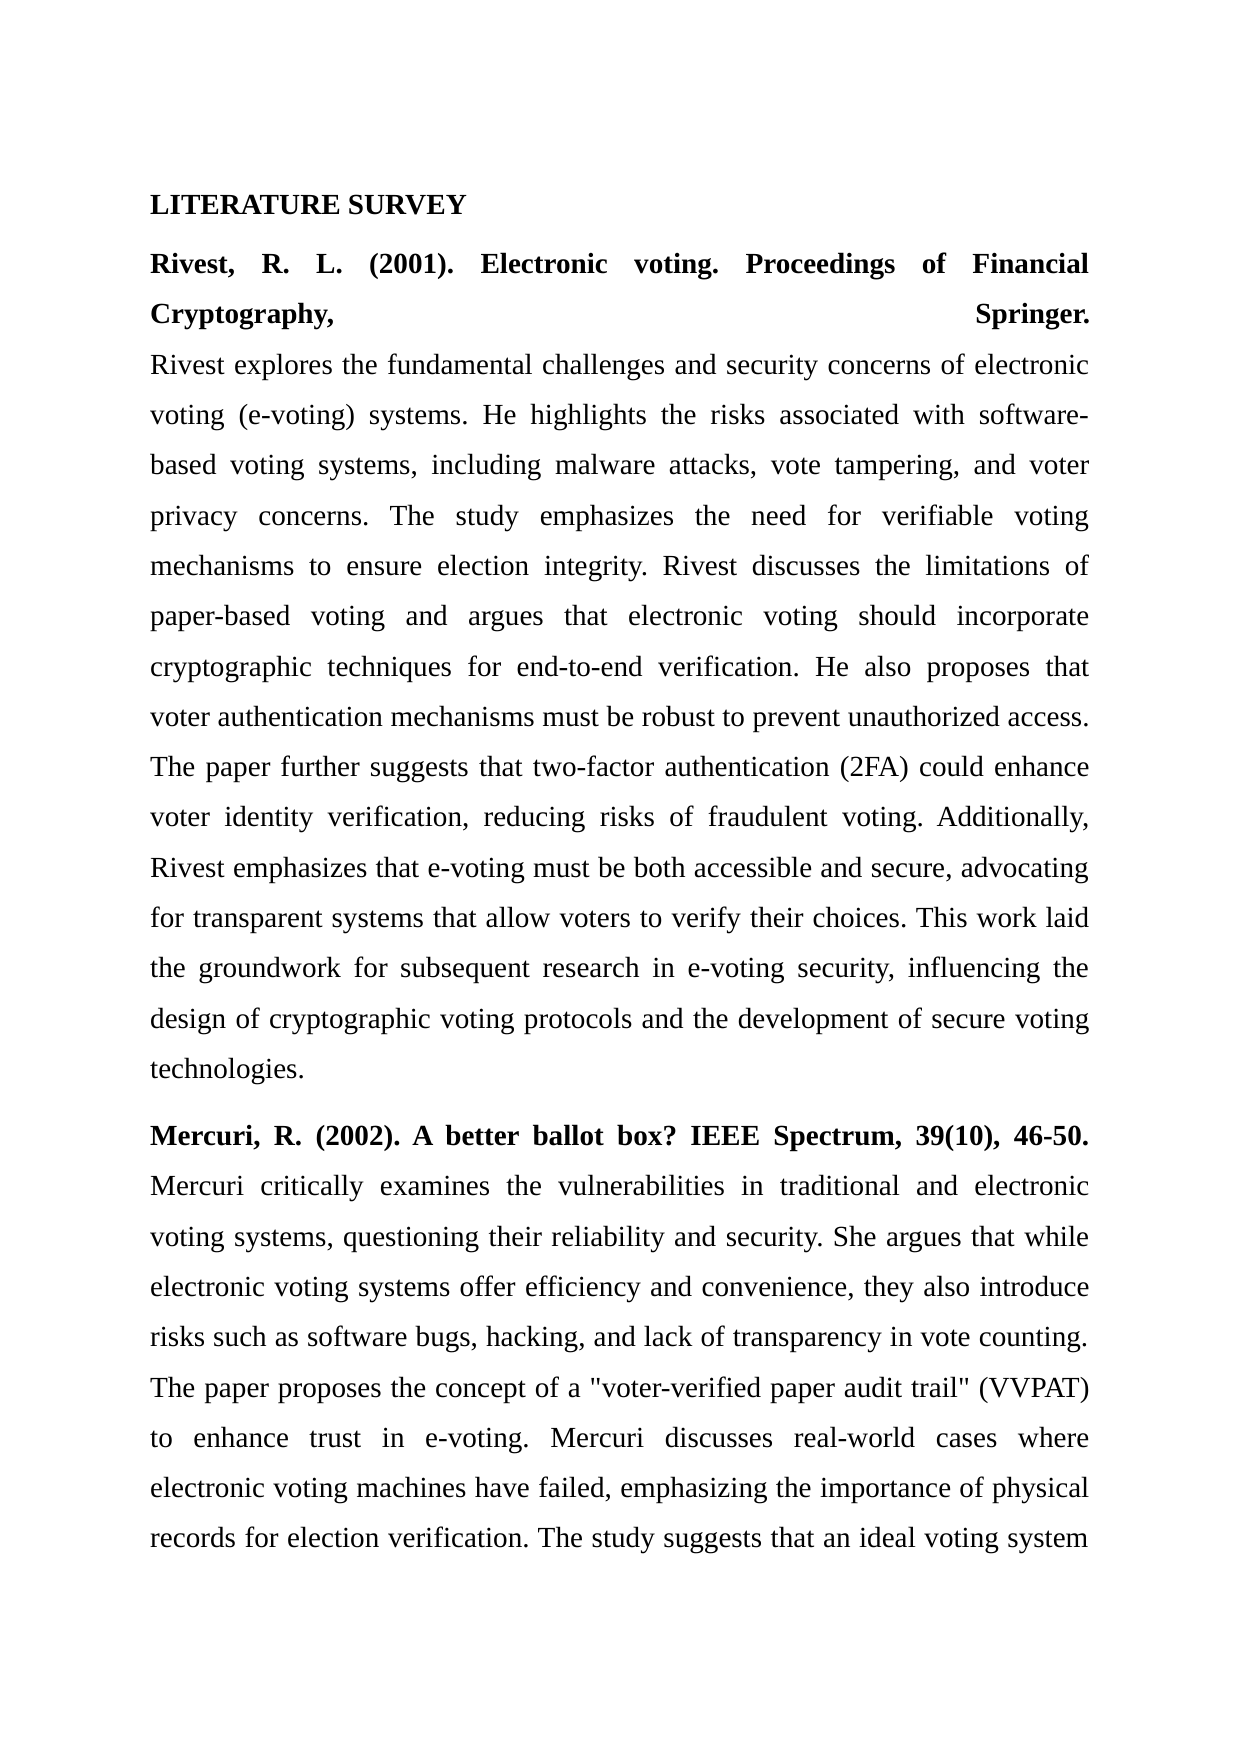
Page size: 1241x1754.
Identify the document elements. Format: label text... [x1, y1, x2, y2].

subtitle LITERATURE SURVEY [150, 187, 1090, 221]
text Rivest, R. L. (2001). Electronic voting. Proceedings of Financial Cryptography, Springer. Rivest explores the fundamental challenges and security concerns of electronic voting (e-voting) systems. He highlights the risks associated with software-based voting systems, including malware attacks, vote tampering, and voter privacy concerns. The study emphasizes the need for verifiable voting mechanisms to ensure election integrity. Rivest discusses the limitations of paper-based voting and argues that electronic voting should incorporate cryptographic techniques for end-to-end verification. He also proposes that voter authentication mechanisms must be robust to prevent unauthorized access. The paper further suggests that two-factor authentication (2FA) could enhance voter identity verification, reducing risks of fraudulent voting. Additionally, Rivest emphasizes that e-voting must be both accessible and secure, advocating for transparent systems that allow voters to verify their choices. This work laid the groundwork for subsequent research in e-voting security, influencing the design of cryptographic voting protocols and the development of secure voting technologies. [150, 246, 1090, 1085]
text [150, 1118, 1090, 1554]
